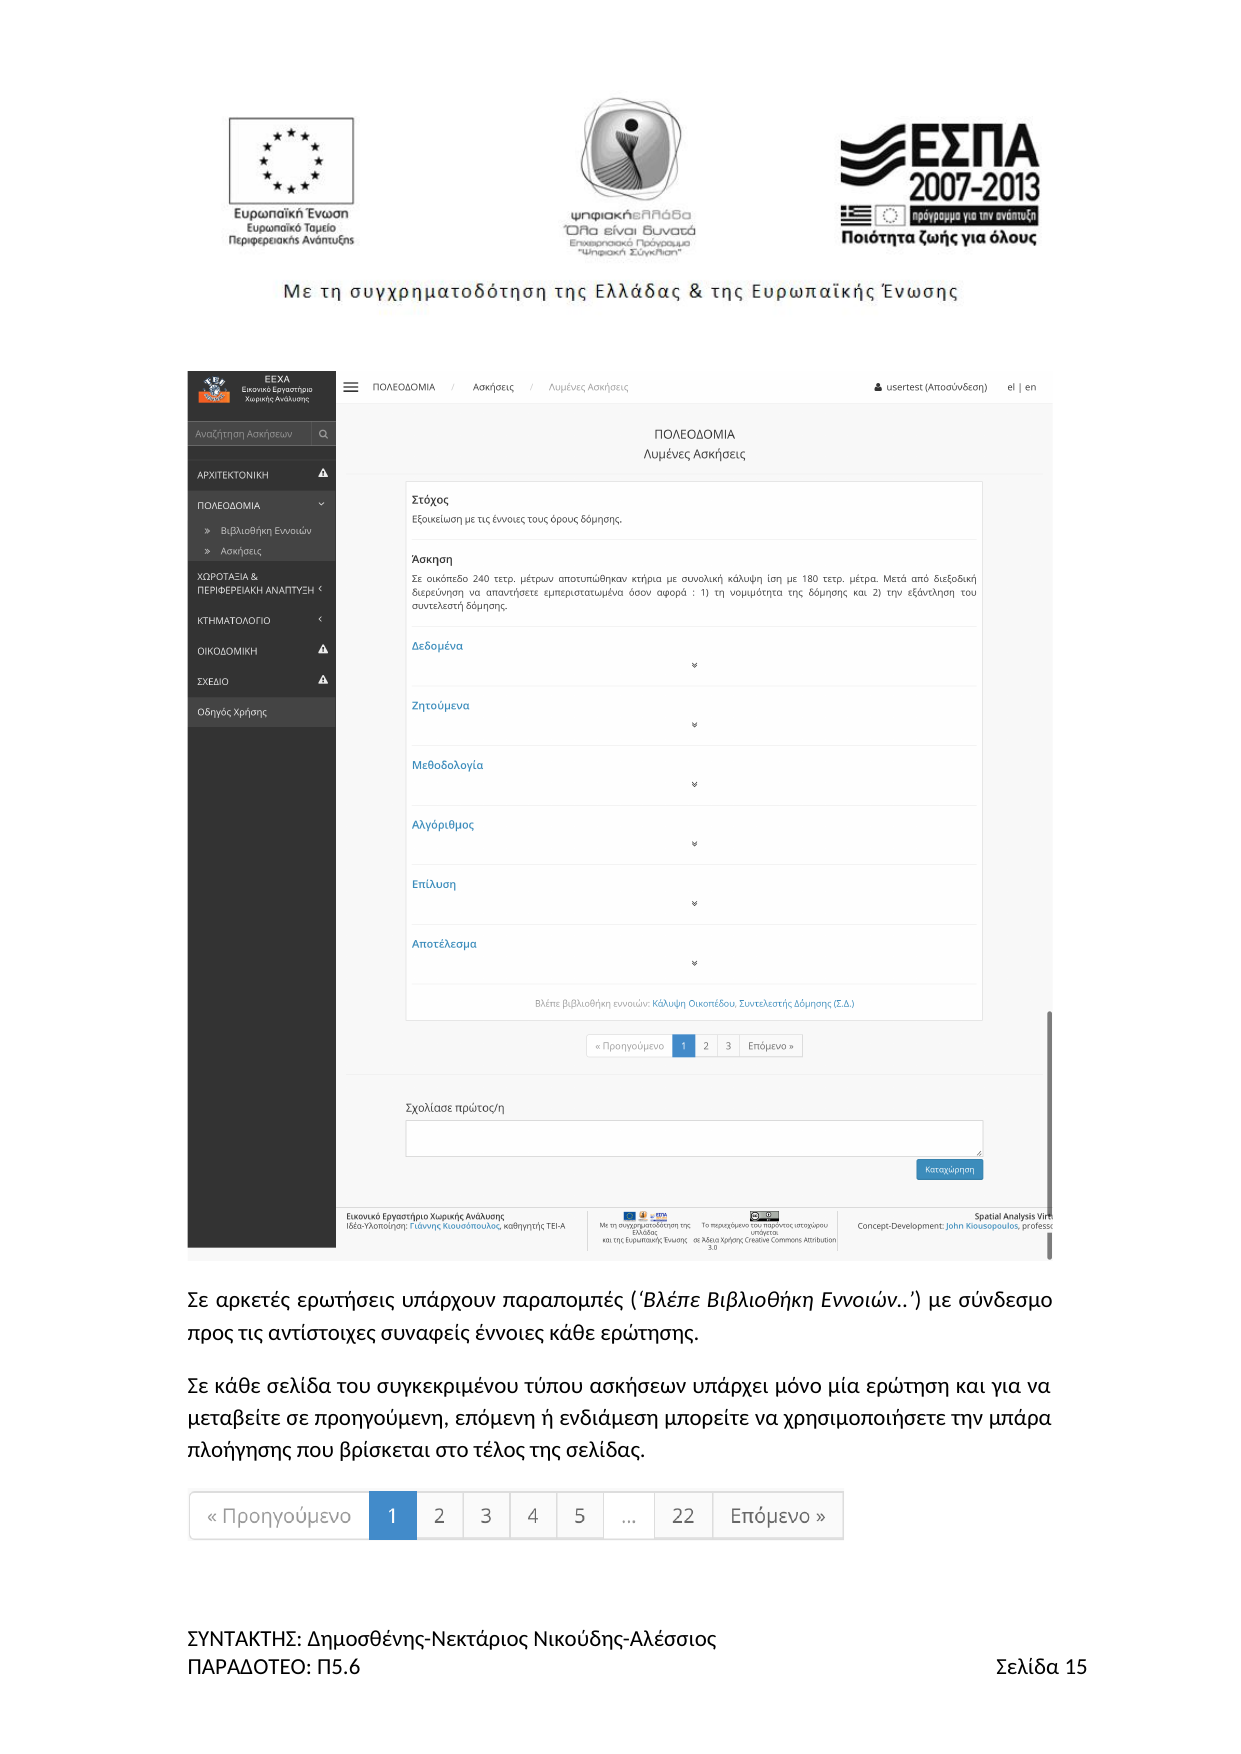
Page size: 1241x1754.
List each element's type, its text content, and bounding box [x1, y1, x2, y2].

text Σε αρκετές ερωτήσεις υπάρχουν παραπομπές (‘Βλέπε Βιβλιοθήκη Εννοιών..’) με σύνδεσμο προς τις αντίστοιχες συναφείς έννοιες κάθε ερώτησης. [187, 1286, 1053, 1346]
picture [187, 73, 1088, 343]
text Σε κάθε σελίδα του συγκεκριμένου τύπου ασκήσεων υπάρχει μόνο μία ερώτηση και για να μεταβείτε σε προηγούμενη, επόμενη ή ενδιάμεση μπορείτε να χρησιμοποιήσετε την μπάρα πλοήγησης που βρίσκεται στο τέλος της σελίδας. [187, 1371, 1053, 1463]
picture [187, 1488, 845, 1541]
picture [187, 371, 1053, 1261]
